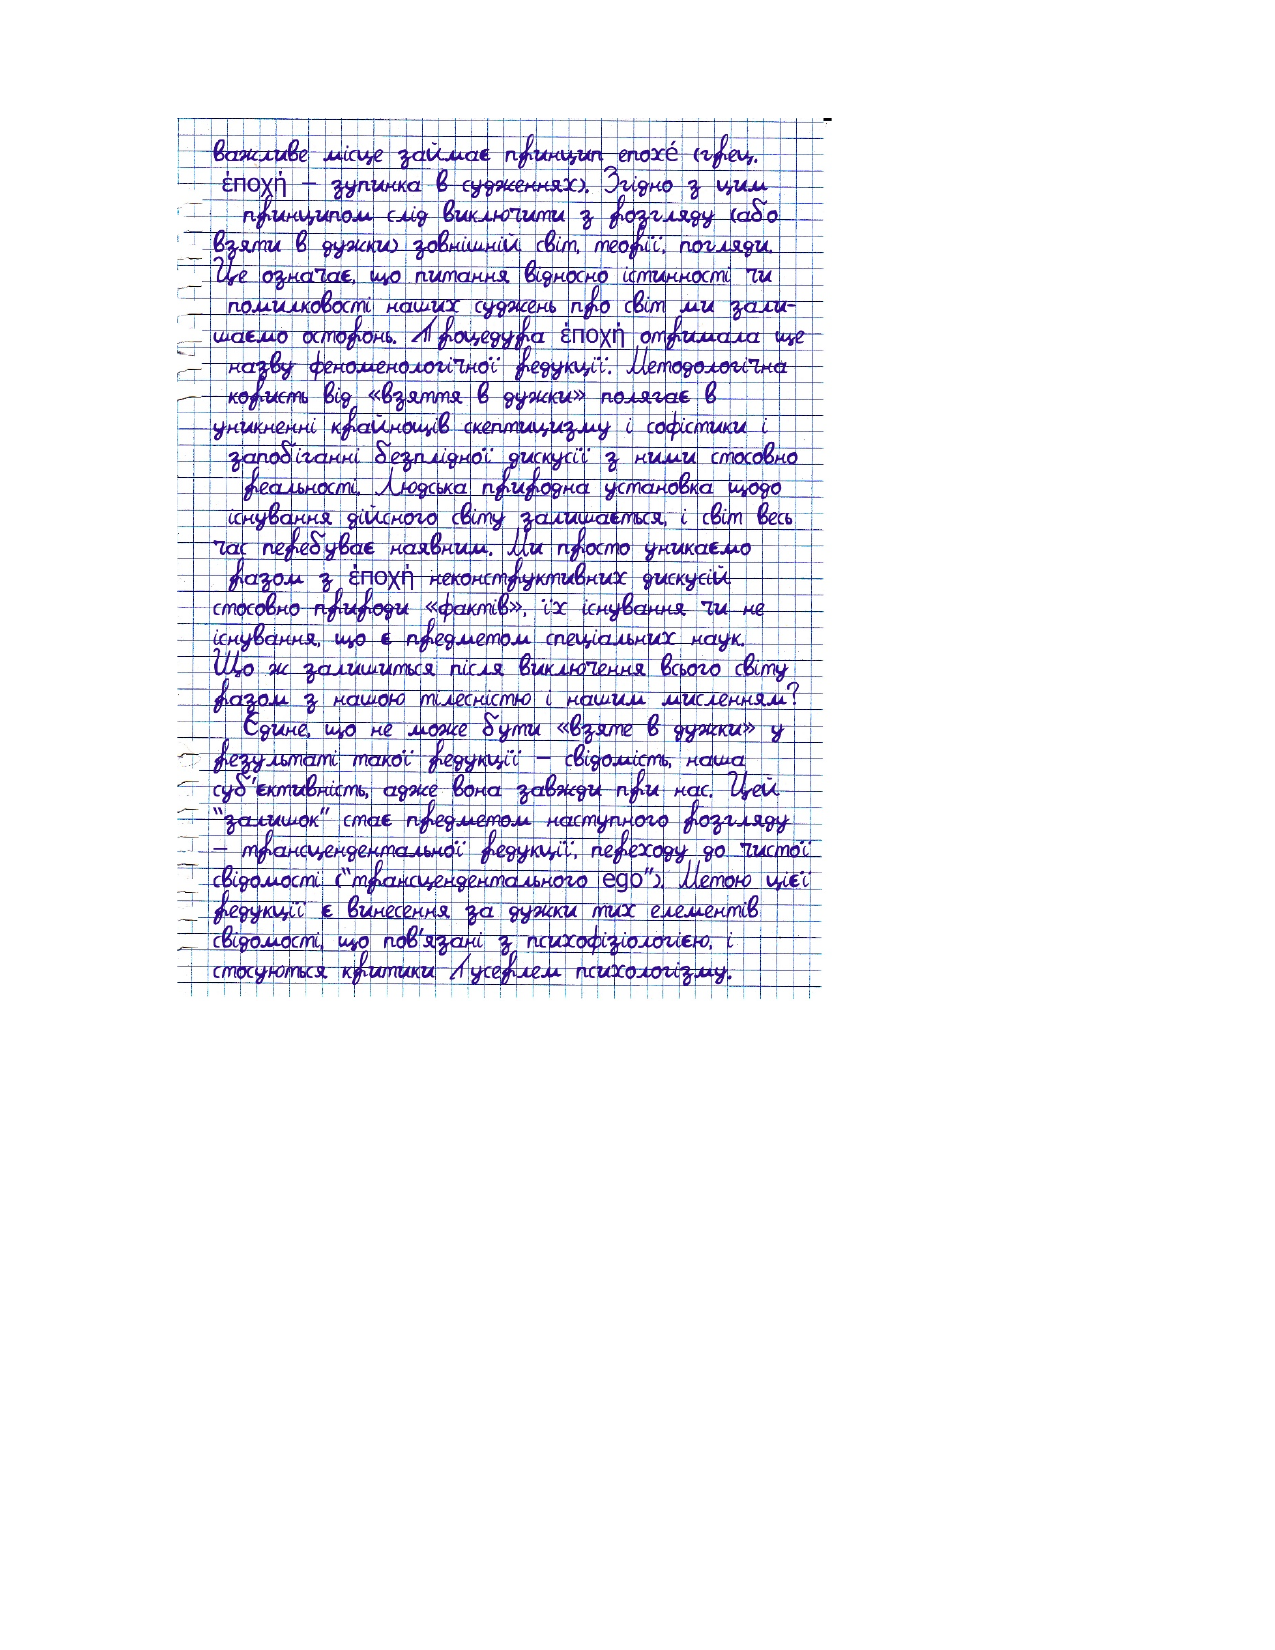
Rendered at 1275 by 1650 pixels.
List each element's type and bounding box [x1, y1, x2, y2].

picture [177, 118, 832, 1001]
